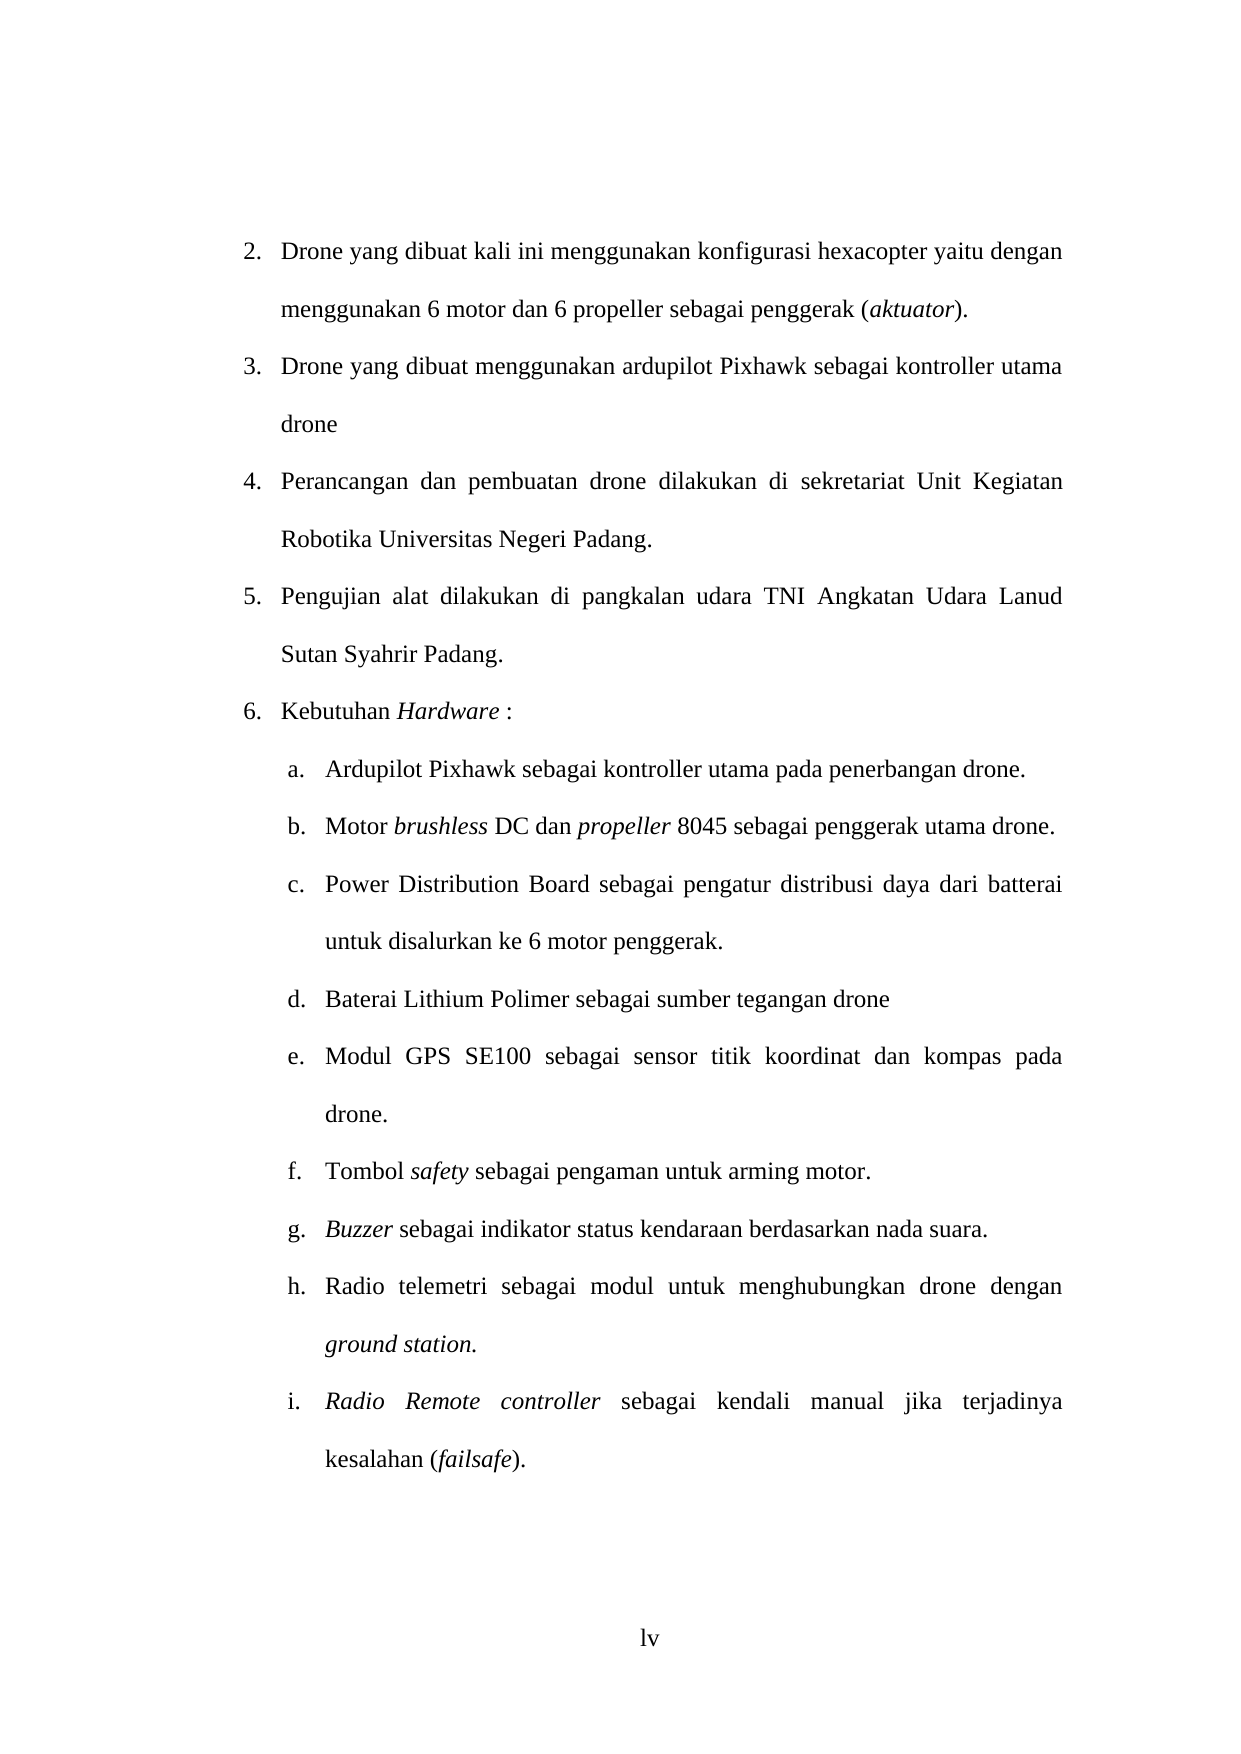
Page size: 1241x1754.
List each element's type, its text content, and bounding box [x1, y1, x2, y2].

list Radio telemetri sebagai modul untuk menghubungkan drone dengan ground station. [287, 1271, 1063, 1357]
list Ardupilot Pixhawk sebagai kontroller utama pada penerbangan drone. [287, 754, 1063, 782]
list Perancangan dan pembuatan drone dilakukan di sekretariat Unit Kegiatan Robotika Universitas Negeri Padang. [243, 466, 1063, 552]
list Radio Remote controller sebagai kendali manual jika terjadinya kesalahan (failsafe). [287, 1386, 1063, 1472]
list Drone yang dibuat kali ini menggunakan konfigurasi hexacopter yaitu dengan menggunakan 6 motor dan 6 propeller sebagai penggerak (aktuator). [243, 236, 1063, 322]
list Pengujian alat dilakukan di pangkalan udara TNI Angkatan Udara Lanud Sutan Syahrir Padang. [243, 581, 1063, 667]
list Drone yang dibuat menggunakan ardupilot Pixhawk sebagai kontroller utama drone [243, 351, 1063, 437]
list Power Distribution Board sebagai pengatur distribusi daya dari batterai untuk disalurkan ke 6 motor penggerak. [287, 869, 1063, 955]
list Motor brushless DC dan propeller 8045 sebagai penggerak utama drone. [287, 811, 1063, 840]
list Kebutuhan Hardware : [243, 696, 1063, 725]
list Baterai Lithium Polimer sebagai sumber tegangan drone [287, 984, 1063, 1012]
list Tombol safety sebagai pengaman untuk arming motor. [287, 1156, 1063, 1185]
list Buzzer sebagai indikator status kendaraan berdasarkan nada suara. [287, 1214, 1063, 1242]
list Modul GPS SE100 sebagai sensor titik koordinat dan kompas pada drone. [287, 1041, 1063, 1127]
